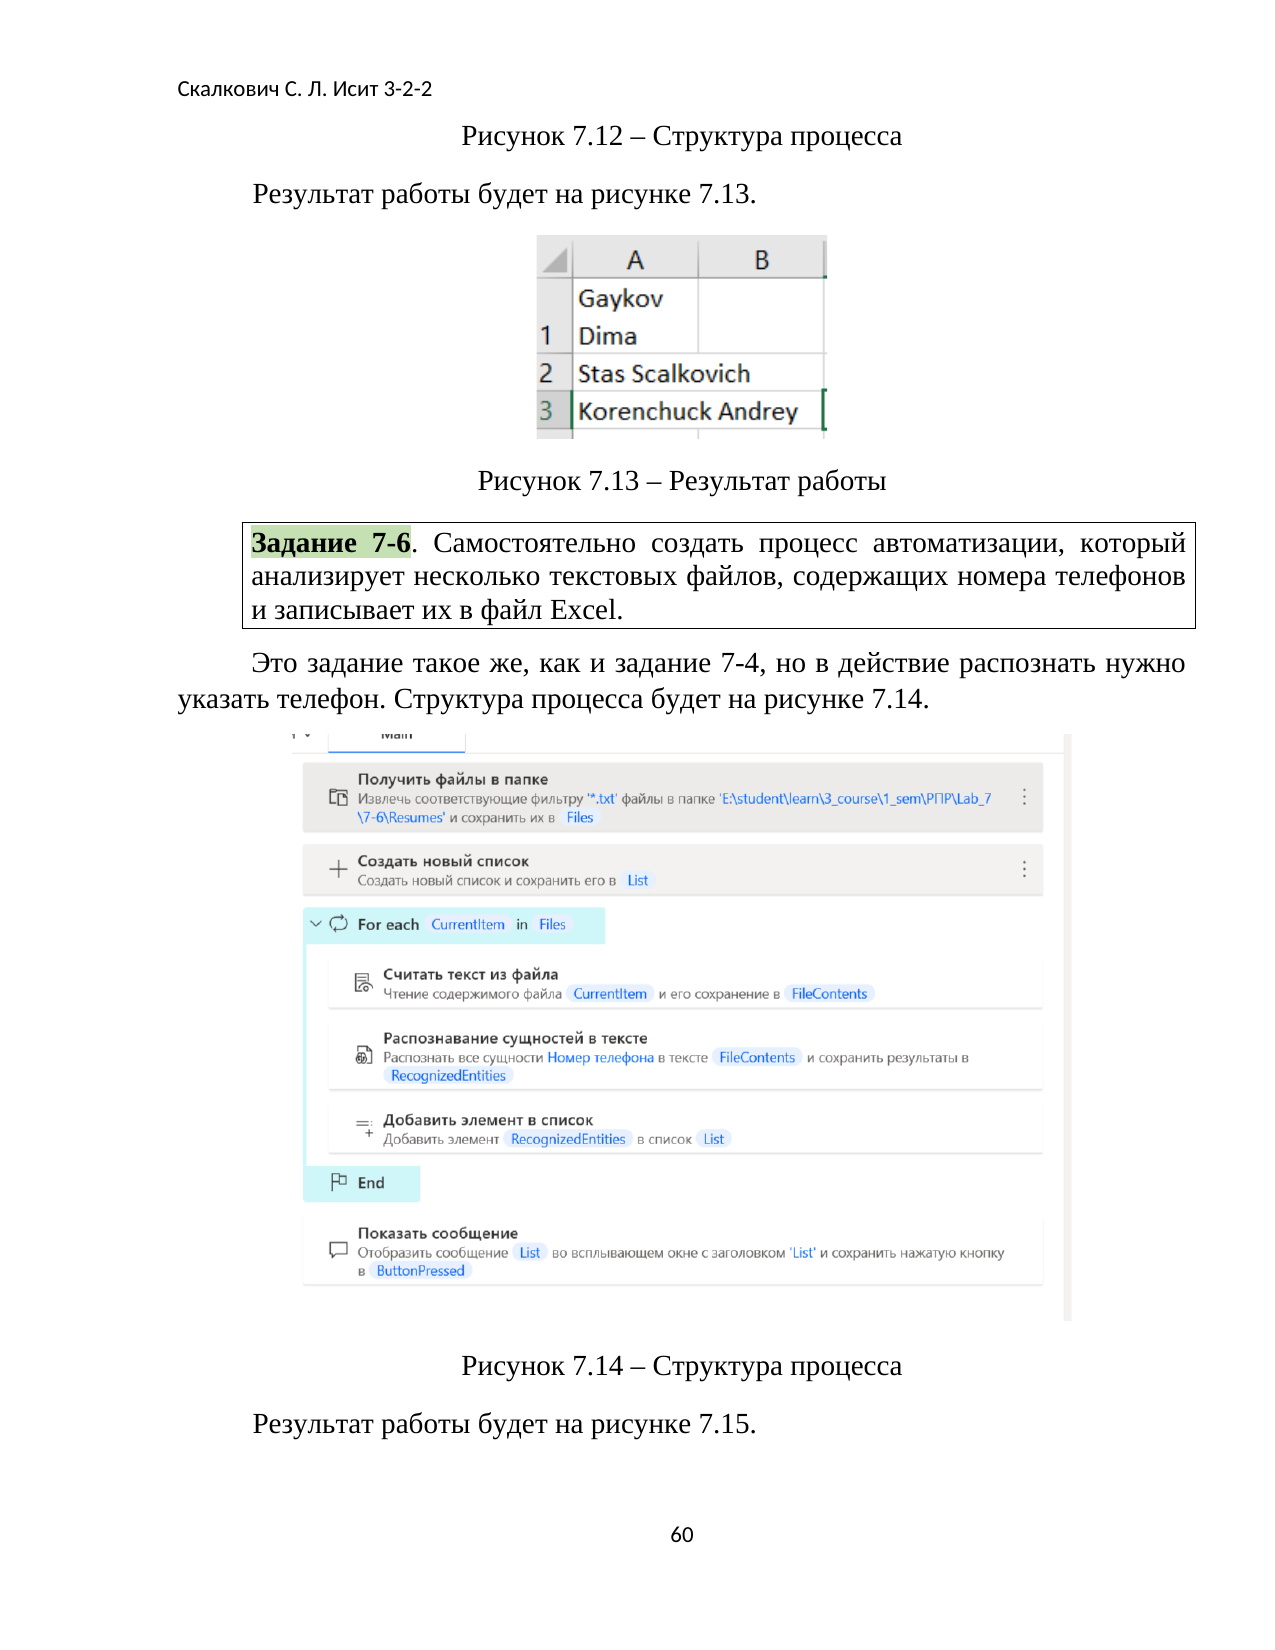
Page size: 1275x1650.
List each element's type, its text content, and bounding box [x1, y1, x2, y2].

text Рисунок 7.12 – Структура процесса [177, 118, 1186, 152]
picture [292, 734, 1072, 1321]
text Рисунок 7.13 – Результат работы [177, 463, 1186, 497]
text Задание 7-6. Самостоятельно создать процесс автоматизации, который анализирует несколько текстовых файлов, содержащих номера телефонов и записывает их в файл Excel. [243, 523, 1195, 628]
picture [536, 235, 828, 439]
text Результат работы будет на рисунке 7.15. [177, 1406, 1186, 1440]
text Результат работы будет на рисунке 7.13. [177, 177, 1186, 210]
text Это задание такое же, как и задание 7-4, но в действие распознать нужно указать телефон. Структура процесса будет на рисунке 7.14. [177, 645, 1186, 715]
text Рисунок 7.14 – Структура процесса [177, 1348, 1186, 1381]
